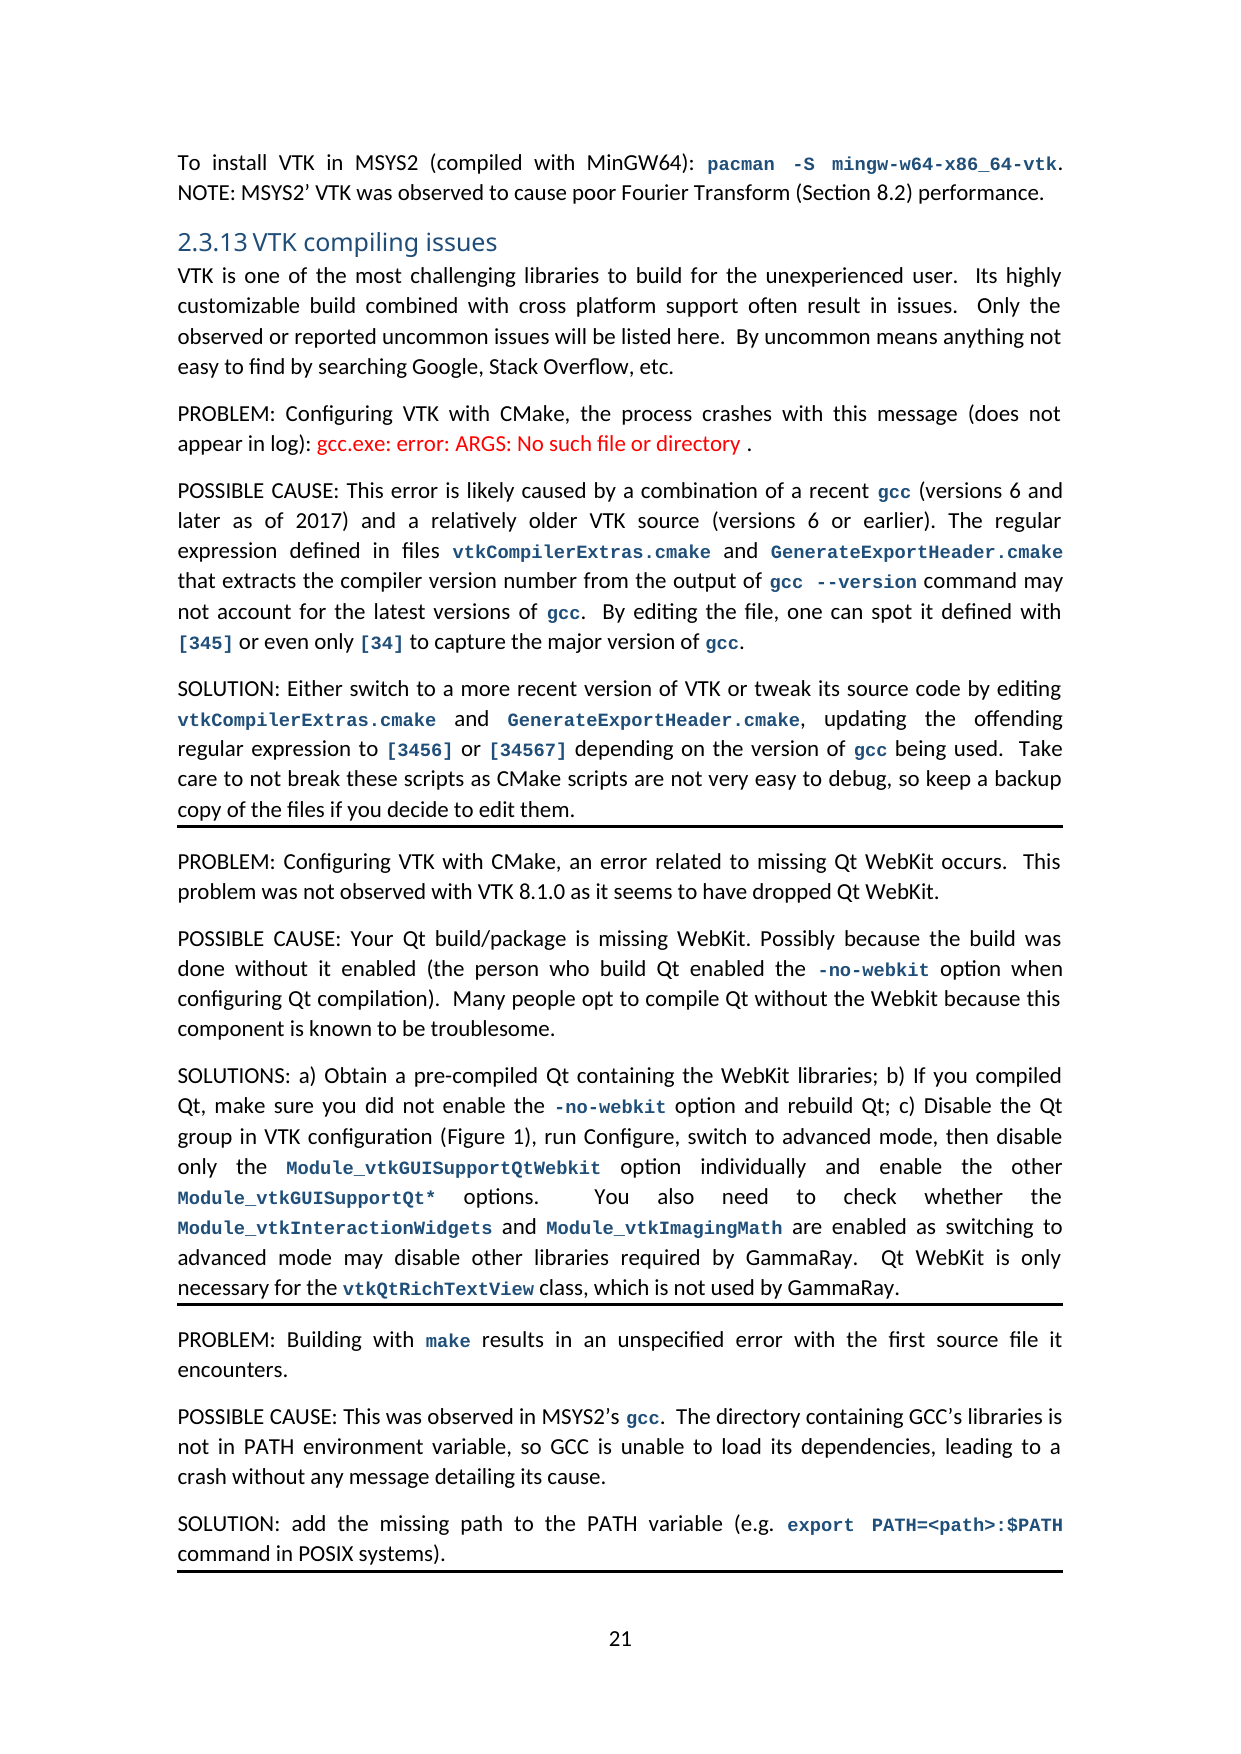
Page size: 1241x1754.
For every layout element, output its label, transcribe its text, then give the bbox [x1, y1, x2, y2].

text SOLUTIONS: a) Obtain a pre-compiled Qt containing the WebKit libraries; b) If you compiled Qt, make sure you did not enable the -no-webkit option and rebuild Qt; c) Disable the Qt group in VTK configuration (Figure 1), run Configure, switch to advanced mode, then disable only the Module_vtkGUISupportQtWebkit option individually and enable the other Module_vtkGUISupportQt* options. You also need to check whether the Module_vtkInteractionWidgets and Module_vtkImagingMath are enabled as switching to advanced mode may disable other libraries required by GammaRay. Qt WebKit is only necessary for the vtkQtRichTextView class, which is not used by GammaRay. [177, 1061, 1063, 1303]
text POSSIBLE CAUSE: Your Qt build/package is missing WebKit. Possibly because the build was done without it enabled (the person who build Qt enabled the -no-webkit option when configuring Qt compilation). Many people opt to compile Qt without the Webkit because this component is known to be troublesome. [177, 924, 1063, 1043]
text POSSIBLE CAUSE: This error is likely caused by a combination of a recent gcc (versions 6 and later as of 2017) and a relatively older VTK source (versions 6 or earlier). The regular expression defined in files vtkCompilerExtras.cmake and GenerateExportHeader.cmake that extracts the compiler version number from the output of gcc --version command may not account for the latest versions of gcc. By editing the file, one can spot it defined with [345] or even only [34] to capture the major version of gcc. [177, 476, 1063, 655]
subtitle VTK compiling issues [177, 225, 1063, 259]
text PROBLEM: Configuring VTK with CMake, an error related to missing Qt WebKit occurs. This problem was not observed with VTK 8.1.0 as it seems to have dropped Qt WebKit. [177, 847, 1063, 905]
text SOLUTION: add the missing path to the PATH variable (e.g. export PATH=<path>:$PATH command in POSIX systems). [177, 1509, 1063, 1570]
text VTK is one of the most challenging libraries to build for the unexperienced user. Its highly customizable build combined with cross platform support often result in issues. Only the observed or reported uncommon issues will be listed here. By uncommon means anything not easy to find by searching Google, Stack Overflow, etc. [177, 261, 1063, 380]
text POSSIBLE CAUSE: This was observed in MSYS2’s gcc. The directory containing GCC’s libraries is not in PATH environment variable, so GCC is unable to load its dependencies, leading to a crash without any message detailing its cause. [177, 1402, 1063, 1491]
text PROBLEM: Building with make results in an unspecified error with the first source file it encounters. [177, 1325, 1063, 1383]
text SOLUTION: Either switch to a more recent version of VTK or tweak its source code by editing vtkCompilerExtras.cmake and GenerateExportHeader.cmake, updating the offending regular expression to [3456] or [34567] depending on the version of gcc being used. Take care to not break these scripts as CMake scripts are not very easy to debug, so keep a backup copy of the files if you decide to edit them. [177, 674, 1063, 825]
text PROBLEM: Configuring VTK with CMake, the process crashes with this message (does not appear in log): gcc.exe: error: ARGS: No such file or directory . [177, 399, 1063, 457]
text To install VTK in MSYS2 (compiled with MinGW64): pacman -S mingw-w64-x86_64-vtk. NOTE: MSYS2’ VTK was observed to cause poor Fourier Transform (Section 8.2) performance. [177, 148, 1063, 206]
